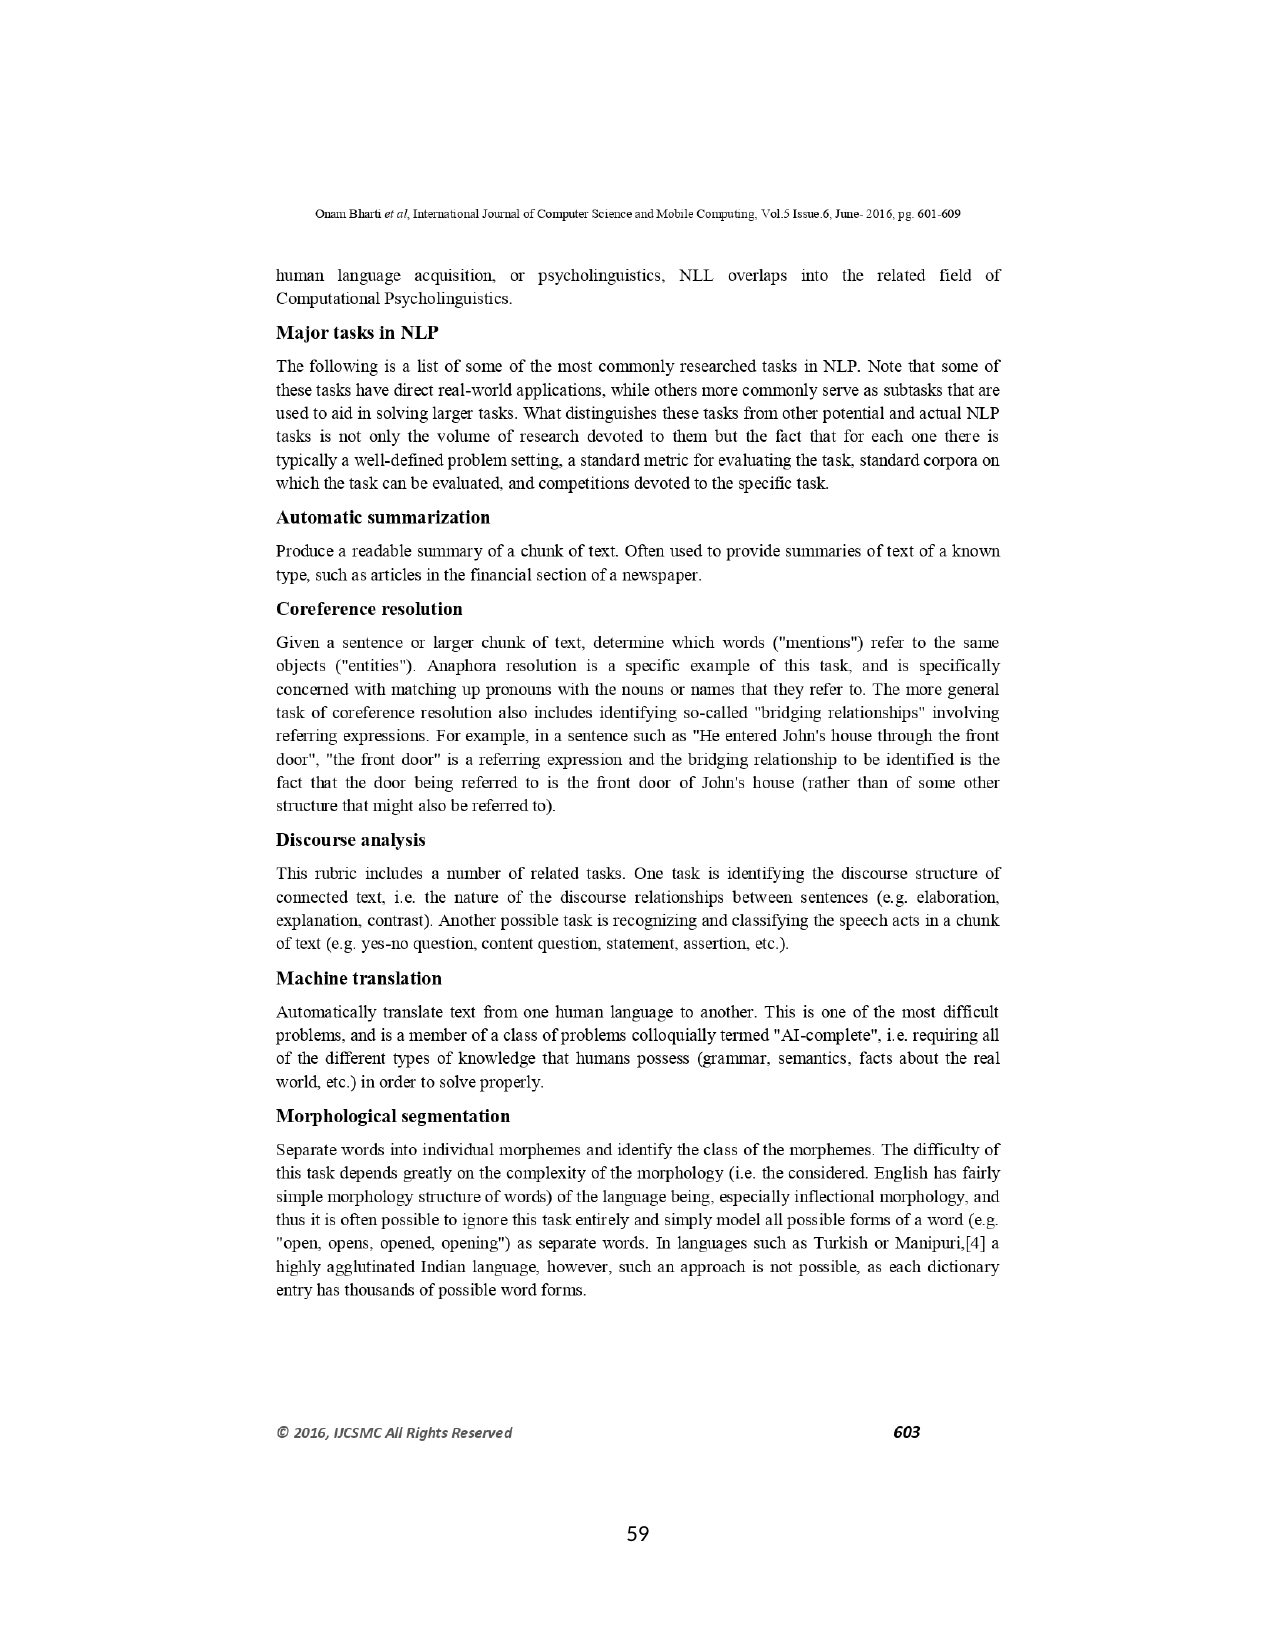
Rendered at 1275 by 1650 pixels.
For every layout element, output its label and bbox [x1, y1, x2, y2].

picture [160, 150, 1115, 1499]
